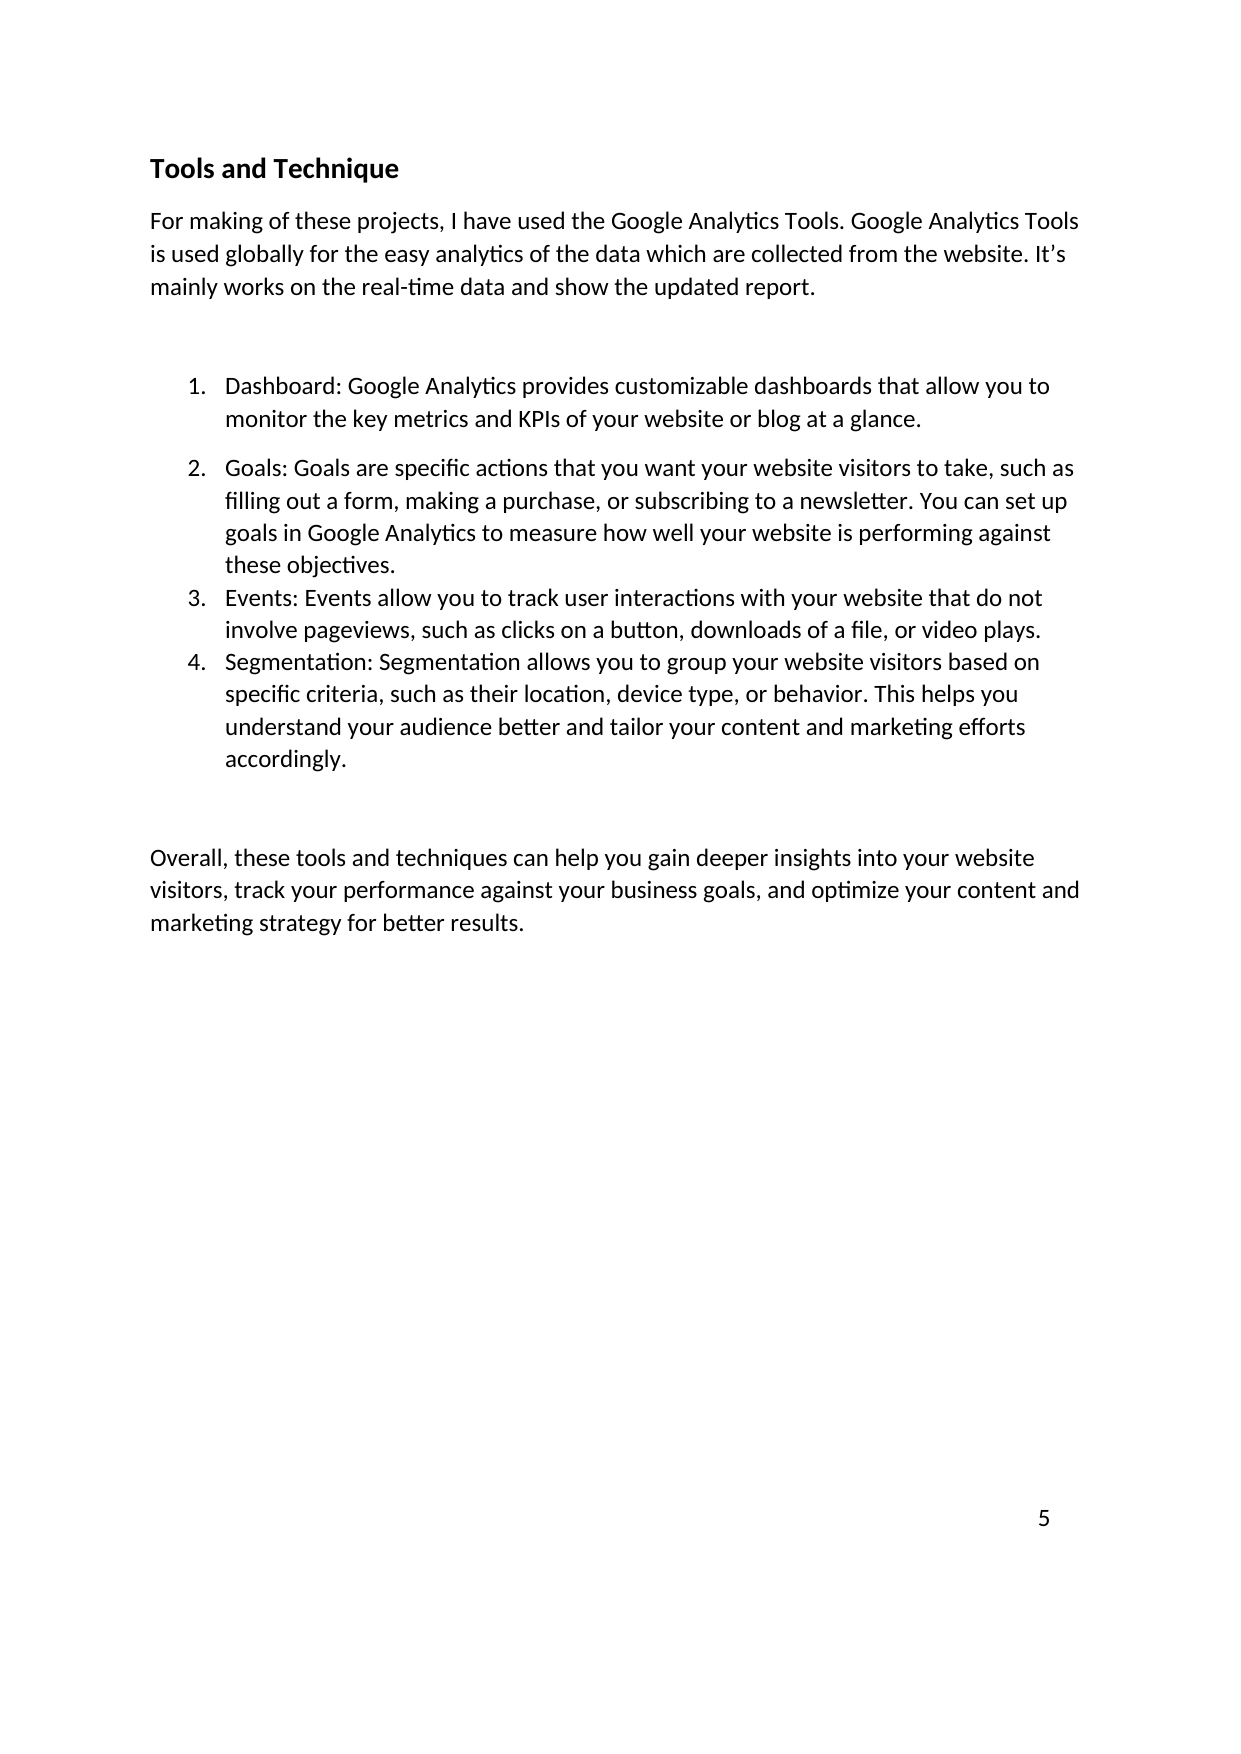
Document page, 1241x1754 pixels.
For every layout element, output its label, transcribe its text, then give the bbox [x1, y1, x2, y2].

list Events: Events allow you to track user interactions with your website that do not involve pageviews, such as clicks on a button, downloads of a file, or video plays. [187, 582, 1090, 644]
text For making of these projects, I have used the Google Analytics Tools. Google Analytics Tools is used globally for the easy analytics of the data which are collected from the website. It’s mainly works on the real-time data and show the updated report. [150, 205, 1090, 301]
list Dashboard: Google Analytics provides customizable dashboards that allow you to monitor the key metrics and KPIs of your website or blog at a glance. [187, 370, 1090, 433]
text 5 [150, 1503, 1090, 1533]
text Overall, these tools and techniques can help you gain deeper insights into your website visitors, track your performance against your business goals, and optimize your content and marketing strategy for better results. [150, 842, 1090, 938]
list Goals: Goals are specific actions that you want your website visitors to take, such as filling out a form, making a purchase, or subscribing to a newsletter. You can set up goals in Google Analytics to measure how well your website is performing against these objectives. [187, 453, 1090, 580]
list Segmentation: Segmentation allows you to group your website visitors based on specific criteria, such as their location, device type, or behavior. This helps you understand your audience better and tailor your content and marketing efforts accordingly. [187, 646, 1090, 774]
text Tools and Technique [150, 150, 1090, 186]
